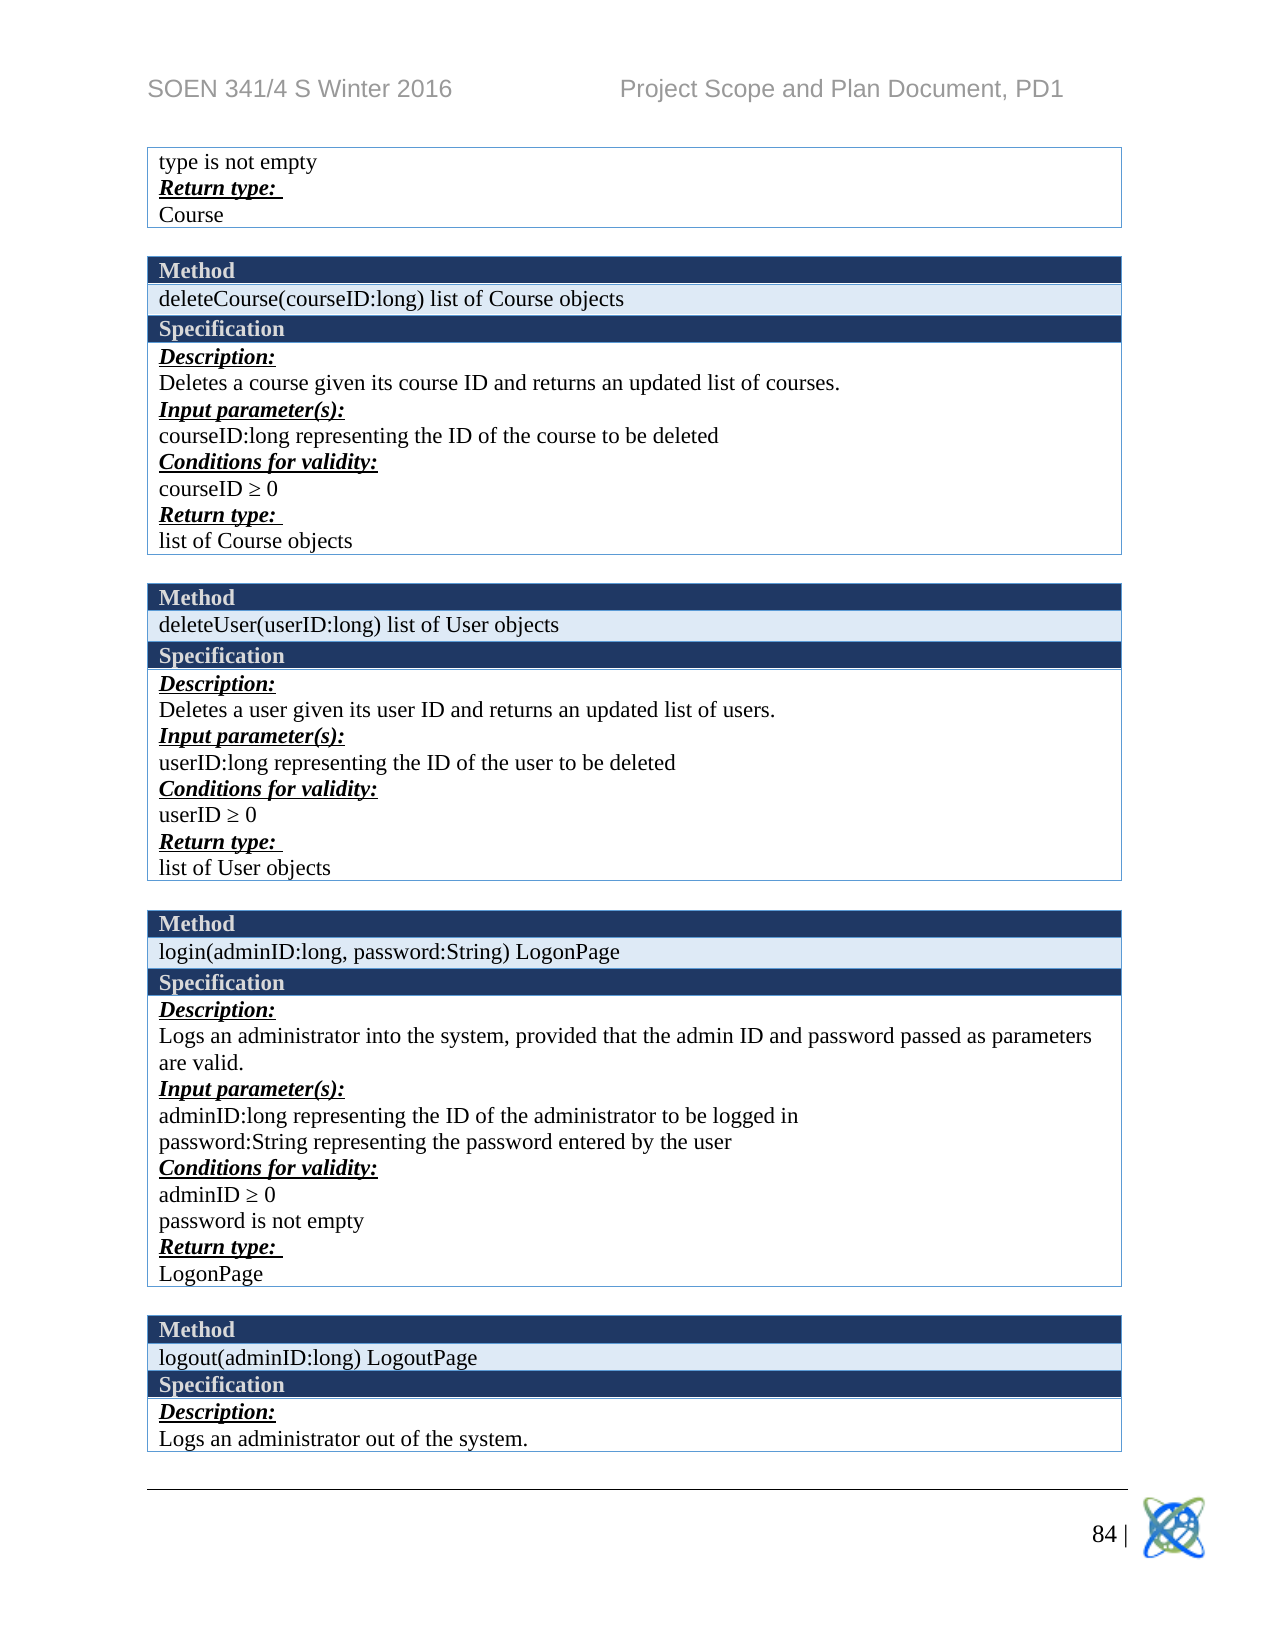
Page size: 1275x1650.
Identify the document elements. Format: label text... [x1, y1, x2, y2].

table_header Method [148, 911, 1121, 937]
table_header Method [148, 584, 1121, 610]
table_cell Specification [148, 969, 1121, 995]
table_cell Specification [148, 642, 1121, 668]
table_cell logout(adminID:long) LogoutPage [148, 1344, 1121, 1370]
table_cell deleteCourse(courseID:long) list of Course objects [148, 285, 1121, 314]
table_header Method [148, 1316, 1121, 1343]
table_header Method [148, 257, 1121, 283]
table_cell Description: Deletes a course given its course ID and returns an updated list of courses. Input parameter(s): courseID:long representing the ID of the course to be deleted Conditions for validity: courseID ≥ 0 Return type: list of Course objects [148, 343, 1121, 554]
table_cell Specification [148, 1371, 1121, 1397]
table_cell Description: Logs an administrator into the system, provided that the admin ID and password passed as parameters are valid. Input parameter(s): adminID:long representing the ID of the administrator to be logged in password:String representing the password entered by the user Conditions for validity: adminID ≥ 0 password is not empty Return type: LogonPage [148, 996, 1121, 1286]
table_cell Specification [148, 316, 1121, 342]
table_cell Description: Deletes a user given its user ID and returns an updated list of users. Input parameter(s): userID:long representing the ID of the user to be deleted Conditions for validity: userID ≥ 0 Return type: list of User objects [148, 670, 1121, 880]
table_cell deleteUser(userID:long) list of User objects [148, 611, 1121, 641]
table_cell login(adminID:long, password:String) LogonPage [148, 938, 1121, 968]
picture [1123, 1490, 1224, 1566]
